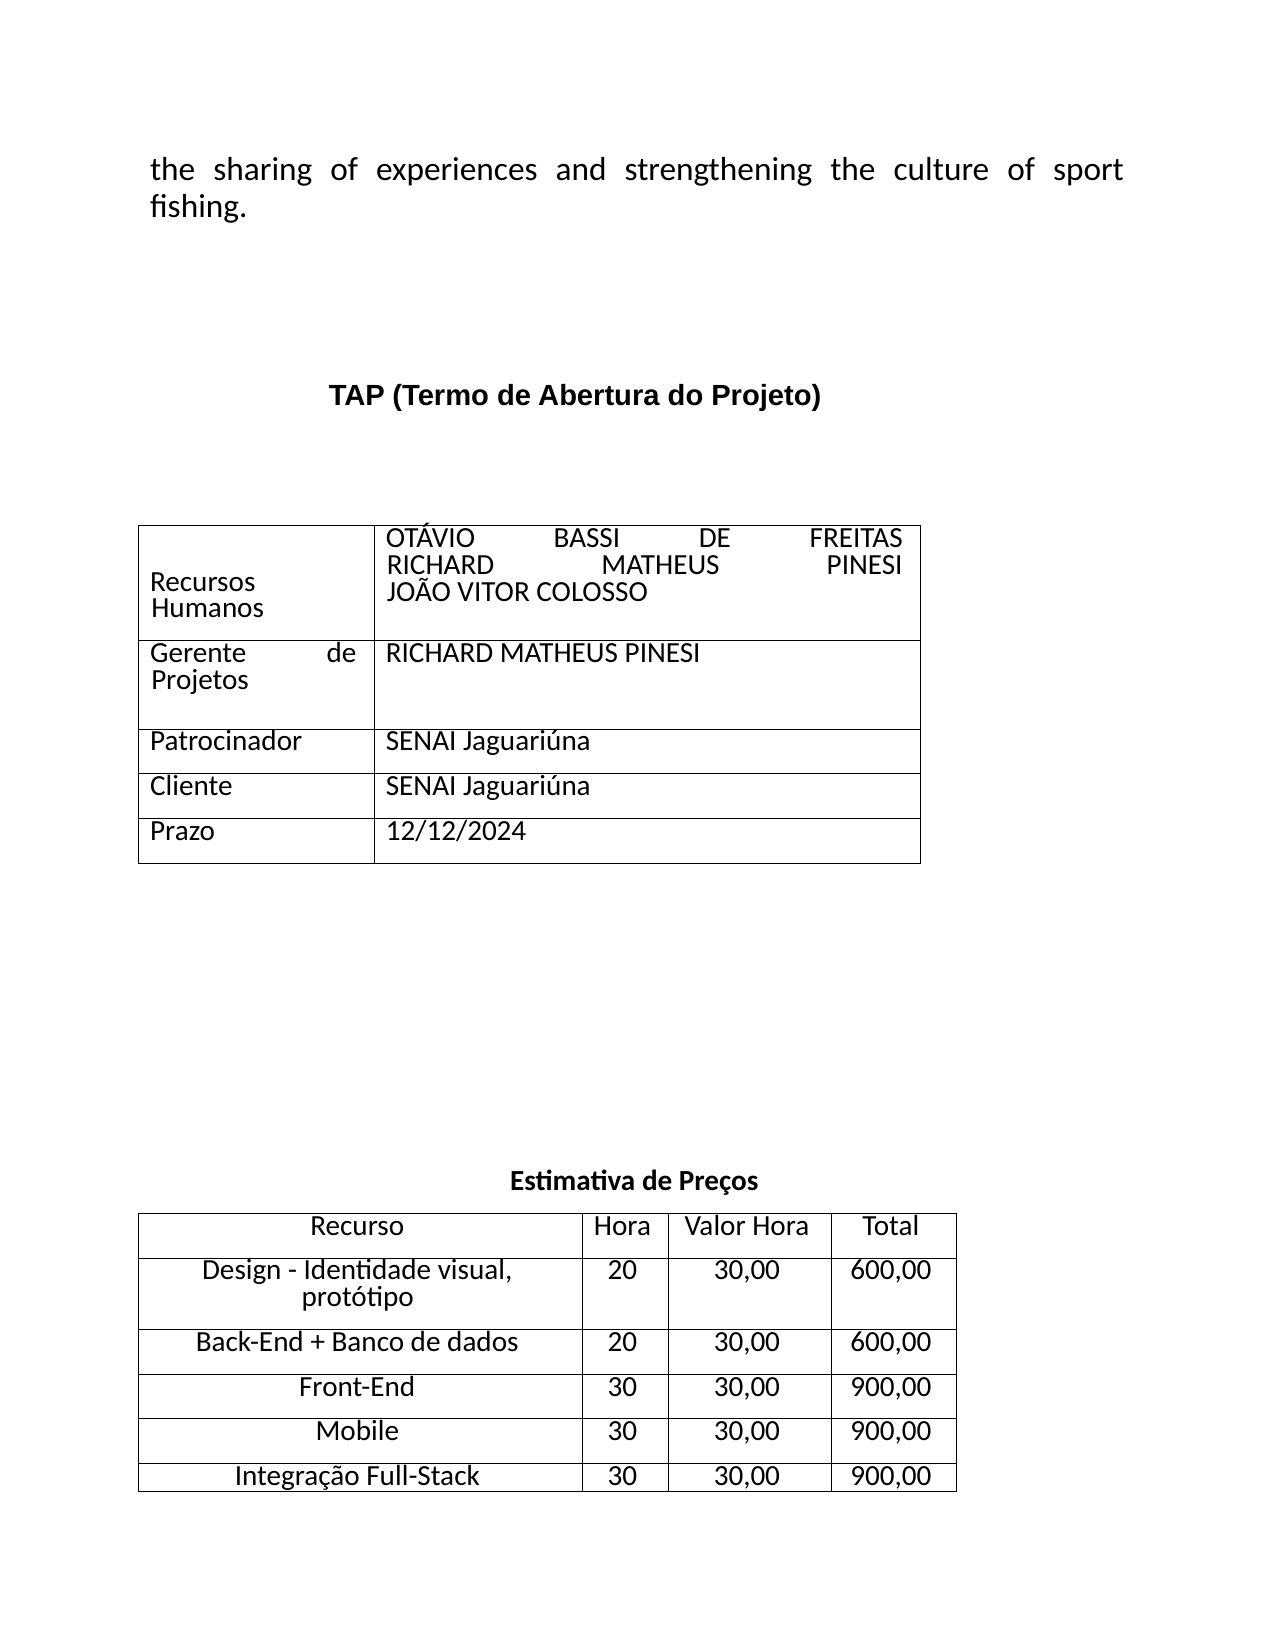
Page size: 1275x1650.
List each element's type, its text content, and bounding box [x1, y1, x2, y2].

table_cell 900,00 [832, 1419, 956, 1463]
table_cell 900,00 [832, 1464, 956, 1491]
table_cell SENAI Jaguariúna [375, 774, 920, 818]
table_cell 30 [583, 1464, 668, 1491]
table_cell 30 [583, 1419, 668, 1463]
table_cell 30,00 [669, 1375, 831, 1418]
table_cell 30,00 [669, 1464, 831, 1491]
table_cell SENAI Jaguariúna [375, 730, 920, 773]
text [150, 150, 1125, 225]
table_header Recursos Humanos [139, 526, 374, 640]
table_header Recurso [139, 1214, 582, 1257]
table_cell Gerente de Projetos [139, 641, 374, 728]
table_cell 30,00 [669, 1259, 831, 1329]
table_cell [139, 1464, 582, 1491]
table_cell 600,00 [832, 1259, 956, 1329]
table_header Hora [583, 1214, 668, 1257]
table_cell 20 [583, 1259, 668, 1329]
table_cell 600,00 [832, 1330, 956, 1373]
table_cell Prazo [139, 819, 374, 862]
table_cell Design - Identidade visual, protótipo [139, 1259, 582, 1329]
text Estimativa de Preços [150, 1169, 1118, 1196]
table_header Total [832, 1214, 956, 1257]
table_cell 12/12/2024 [375, 819, 920, 862]
table_header Valor Hora [669, 1214, 831, 1257]
table_cell 30 [583, 1375, 668, 1418]
table_cell RICHARD MATHEUS PINESI [375, 641, 920, 728]
table_cell 900,00 [832, 1375, 956, 1418]
table_cell 30,00 [669, 1419, 831, 1463]
table_cell Cliente [139, 774, 374, 818]
table_cell Front-End [139, 1375, 582, 1418]
table_cell Back-End + Banco de dados [139, 1330, 582, 1373]
table_cell Mobile [139, 1419, 582, 1463]
table_cell Patrocinador [139, 730, 374, 773]
table_cell 30,00 [669, 1330, 831, 1373]
table_header OTÁVIO BASSI DE FREITAS RICHARD MATHEUS PINESI JOÃO VITOR COLOSSO [375, 526, 920, 640]
table_cell 20 [583, 1330, 668, 1373]
text TAP (Termo de Abertura do Projeto) [150, 375, 1125, 412]
